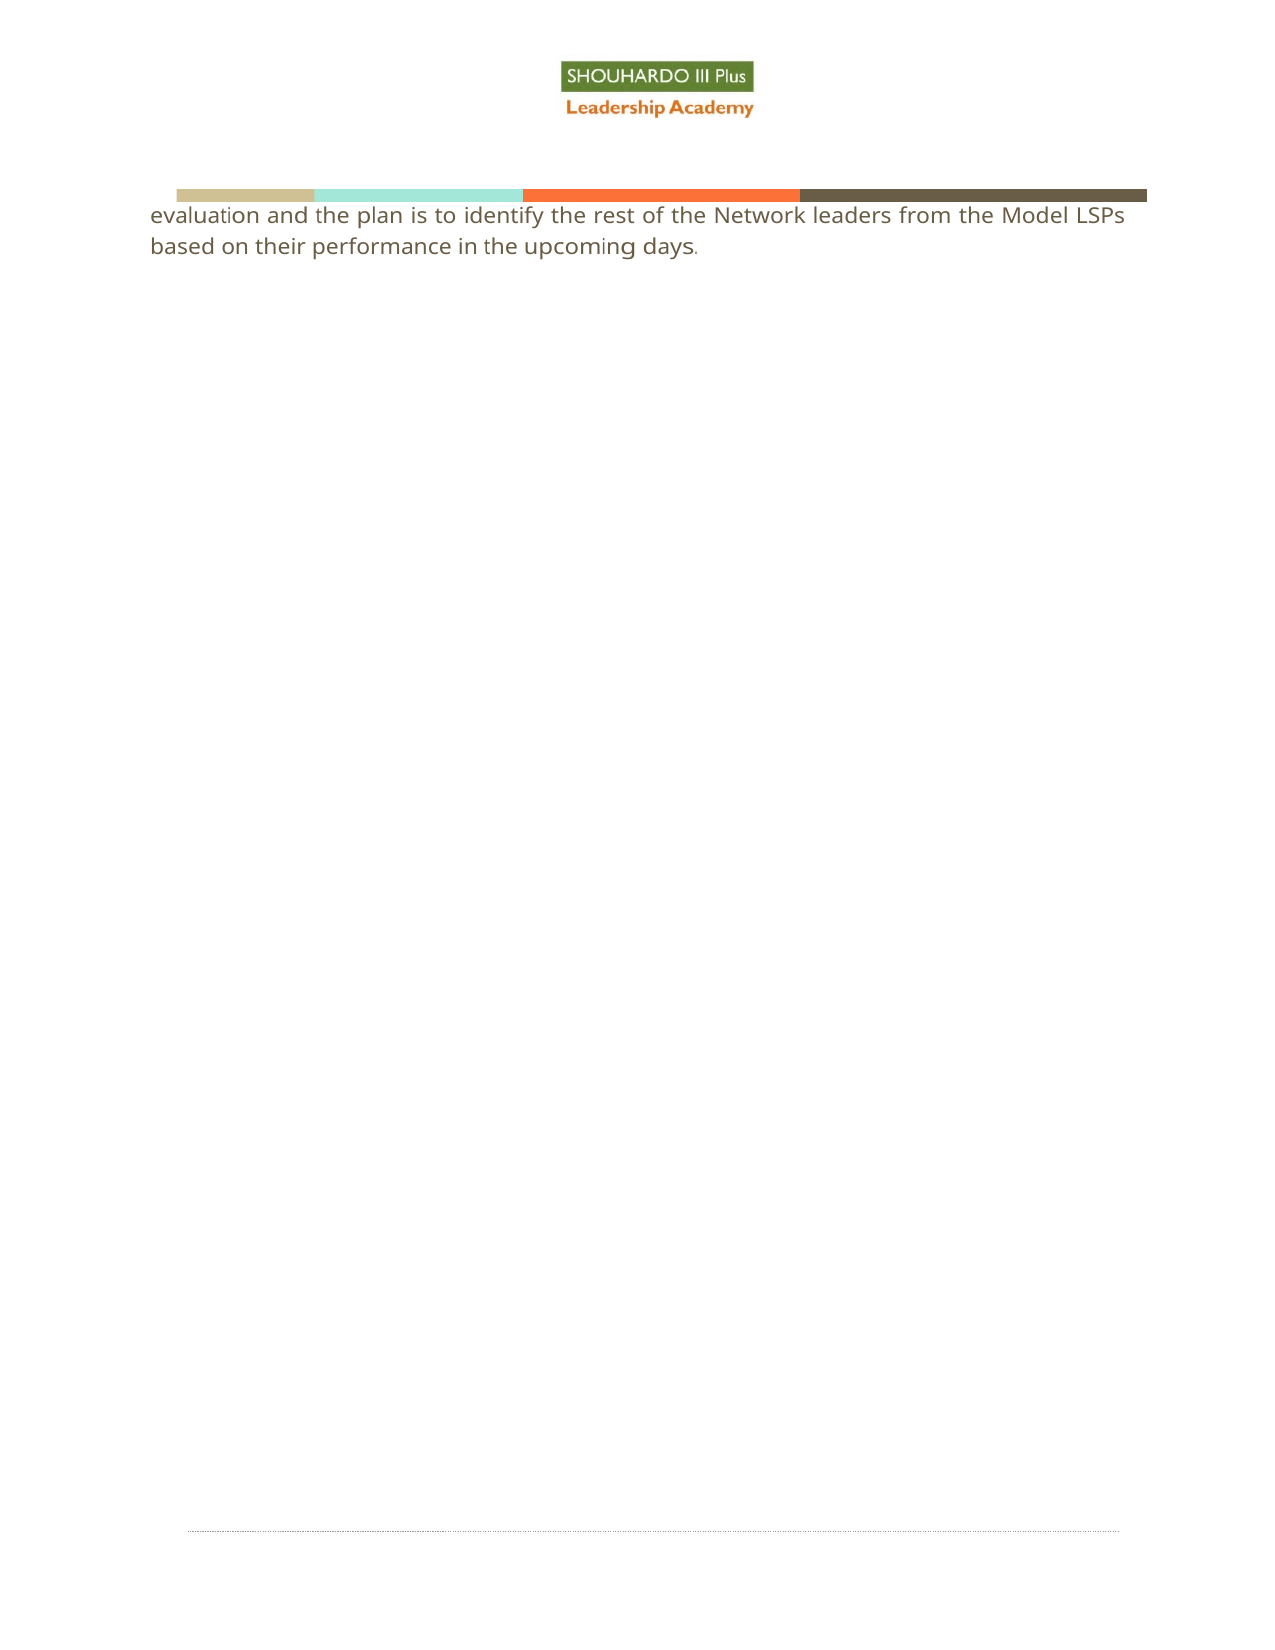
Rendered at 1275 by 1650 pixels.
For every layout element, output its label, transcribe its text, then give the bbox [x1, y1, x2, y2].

picture [556, 54, 757, 118]
picture [176, 189, 1147, 202]
